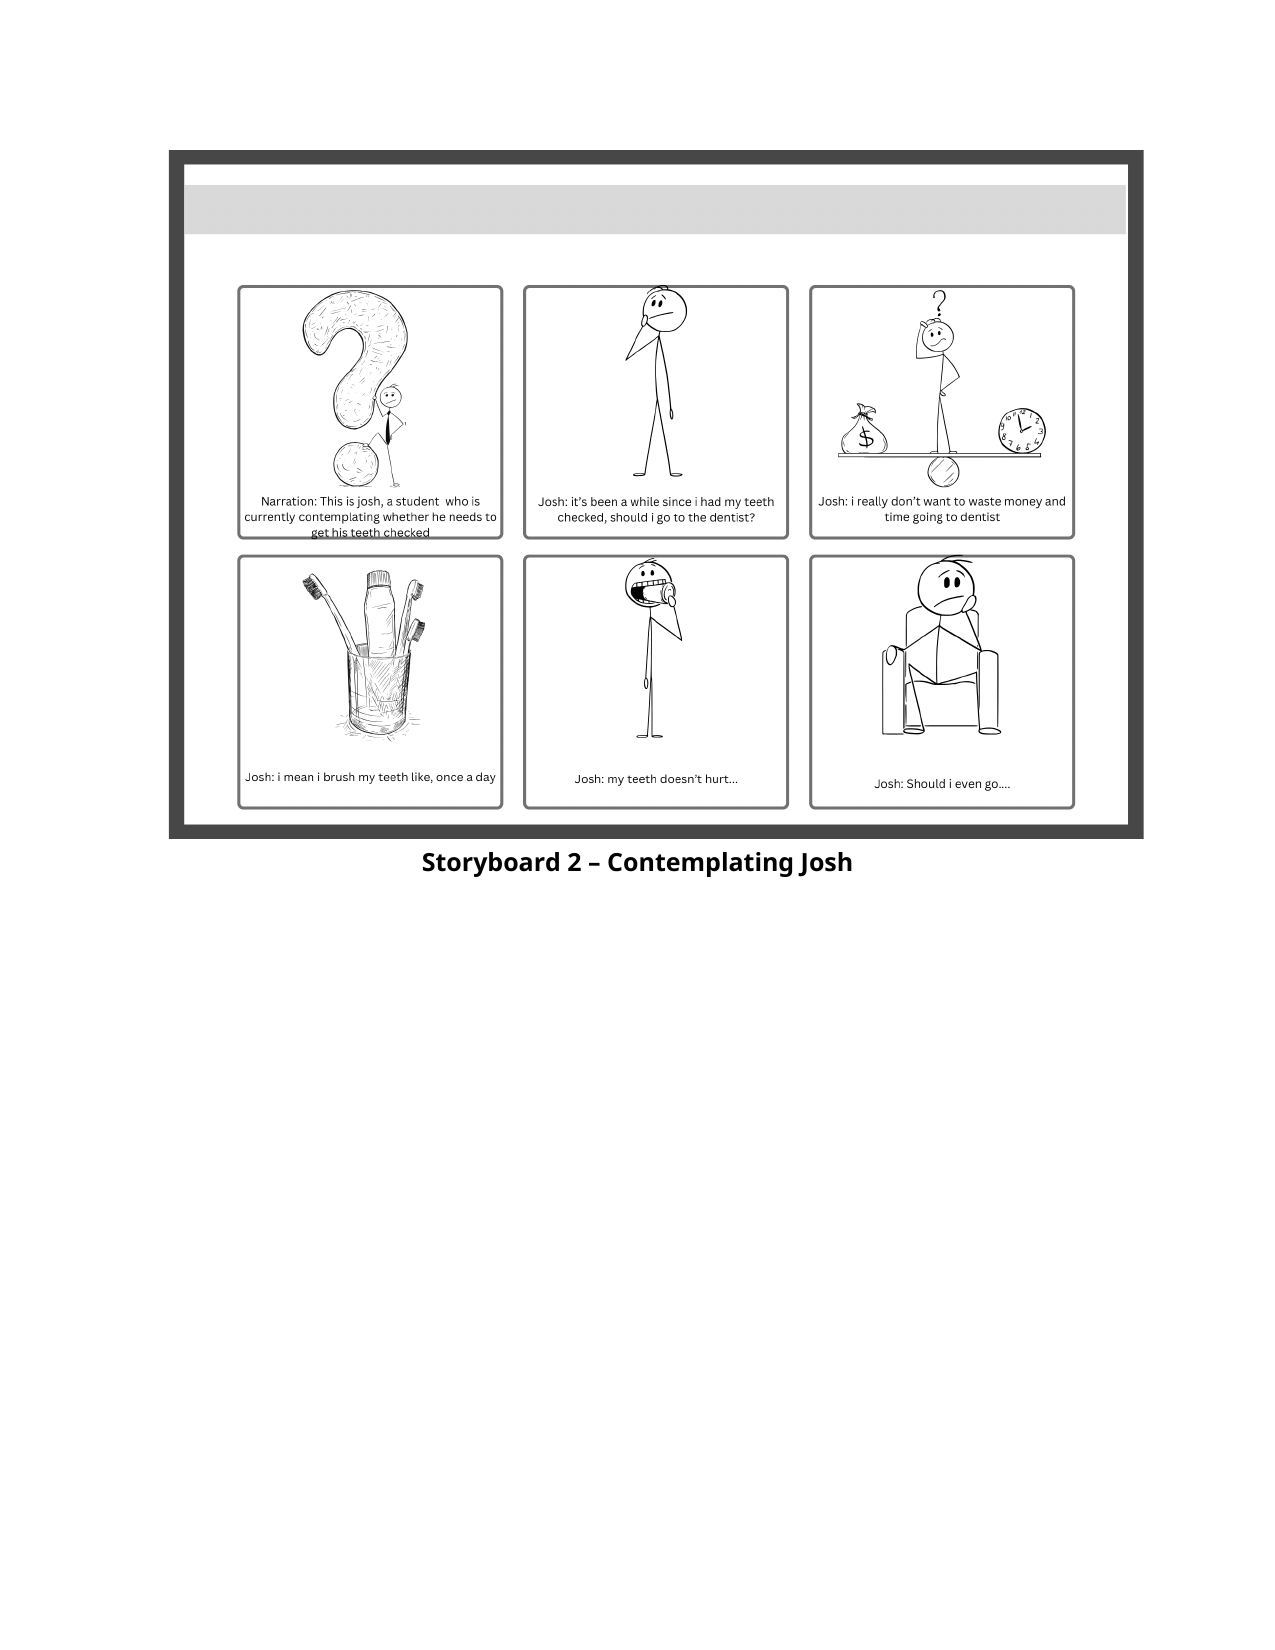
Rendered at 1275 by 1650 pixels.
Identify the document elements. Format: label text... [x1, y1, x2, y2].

text Storyboard 2 – Contemplating Josh [150, 150, 1125, 878]
